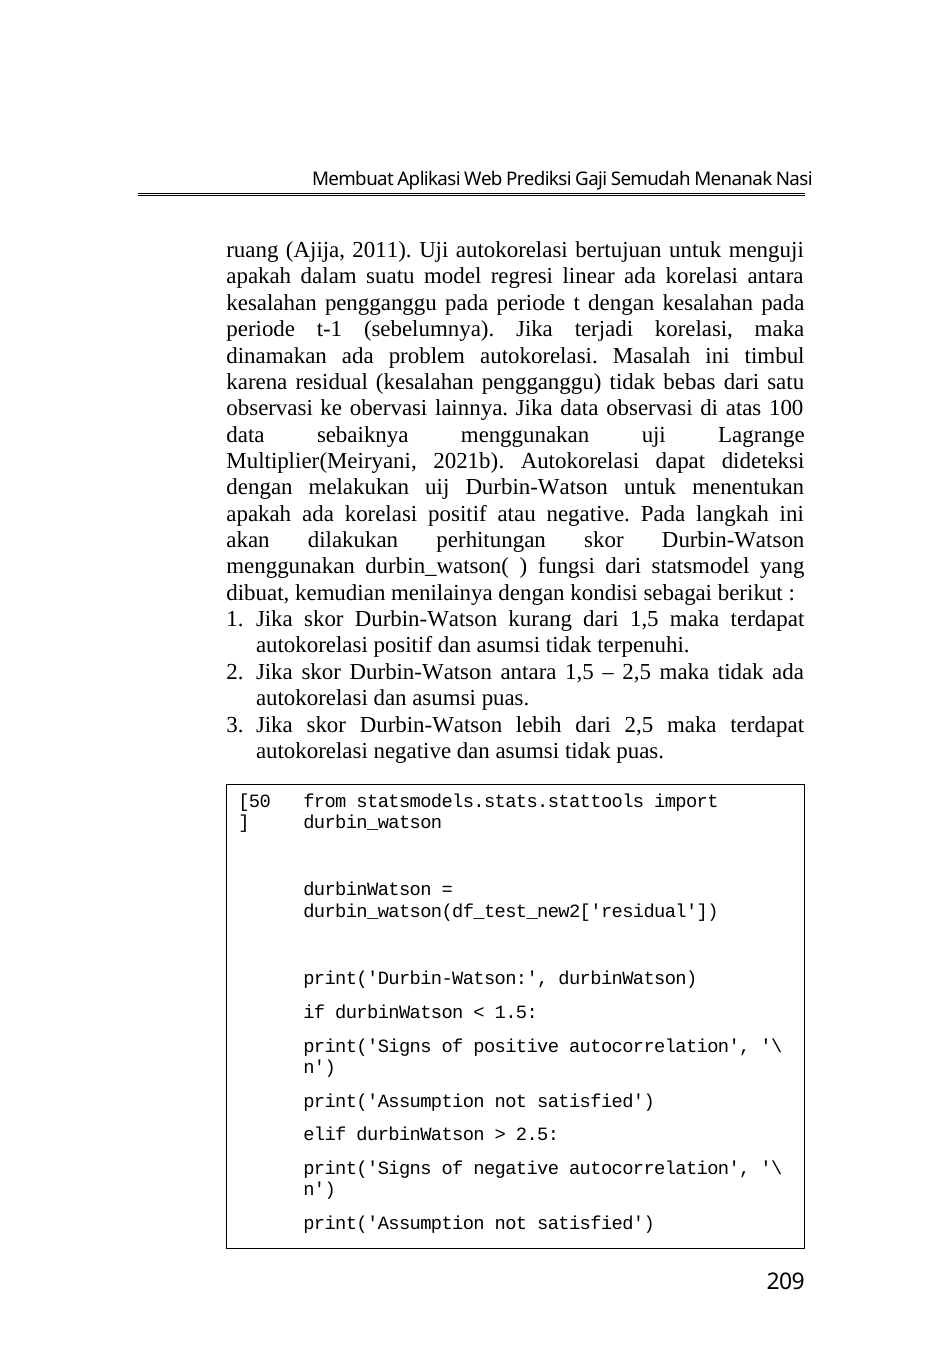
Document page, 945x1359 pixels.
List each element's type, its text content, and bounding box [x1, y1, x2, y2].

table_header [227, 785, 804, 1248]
list Jika skor Durbin-Watson lebih dari 2,5 maka terdapat autokorelasi negative dan asumsi tidak puas. [226, 711, 805, 763]
list Jika skor Durbin-Watson kurang dari 1,5 maka terdapat autokorelasi positif dan asumsi tidak terpenuhi. [226, 605, 805, 658]
list Autokorelasi adalah korelasi kesalahan (residual) dari waktu ke waktu. Digunakan ketika data dikumpulkan dari waktu ke waktu untuk mendeteksi apakah ada autokorelasi. Autokorelasi terjadi jika residual dalam satu periode waktu terkait dengan residual di periode lain. Suatu model regresi dapat dikatakan baik ketika terbebas dari autokorelasi. Uji autokorelasi yang dapat muncul karena adanya observasi yang berurutan sepanjang waktu dan saling berkaitan satu sama lainnya (Ghozali, 2016). Permasalahan ini muncul karena residual tidak bebas pada satu observasi ke observasi lainnya. Uji autokorelasi bertujuan untuk menunjukkan korelasi anggota observasi yang diurutkan berdasarkan waktu atau ruang (Ajija, 2011). Uji autokorelasi bertujuan untuk menguji apakah dalam suatu model regresi linear ada korelasi antara kesalahan pengganggu pada periode t dengan kesalahan pada periode t-1 (sebelumnya). Jika terjadi korelasi, maka dinamakan ada problem autokorelasi. Masalah ini timbul karena residual (kesalahan pengganggu) tidak bebas dari satu observasi ke obervasi lainnya. Jika data observasi di atas 100 data sebaiknya menggunakan uji Lagrange Multiplier. Autokorelasi dapat dideteksi dengan melakukan uij Durbin-Watson untuk menentukan apakah ada korelasi positif atau negative. Pada langkah ini akan dilakukan perhitungan skor Durbin-Watson menggunakan durbin_watson( ) fungsi dari statsmodel yang dibuat, kemudian menilainya dengan kondisi sebagai berikut : [226, 447, 805, 605]
list Jika skor Durbin-Watson antara 1,5 – 2,5 maka tidak ada autokorelasi dan asumsi puas. [226, 658, 805, 711]
